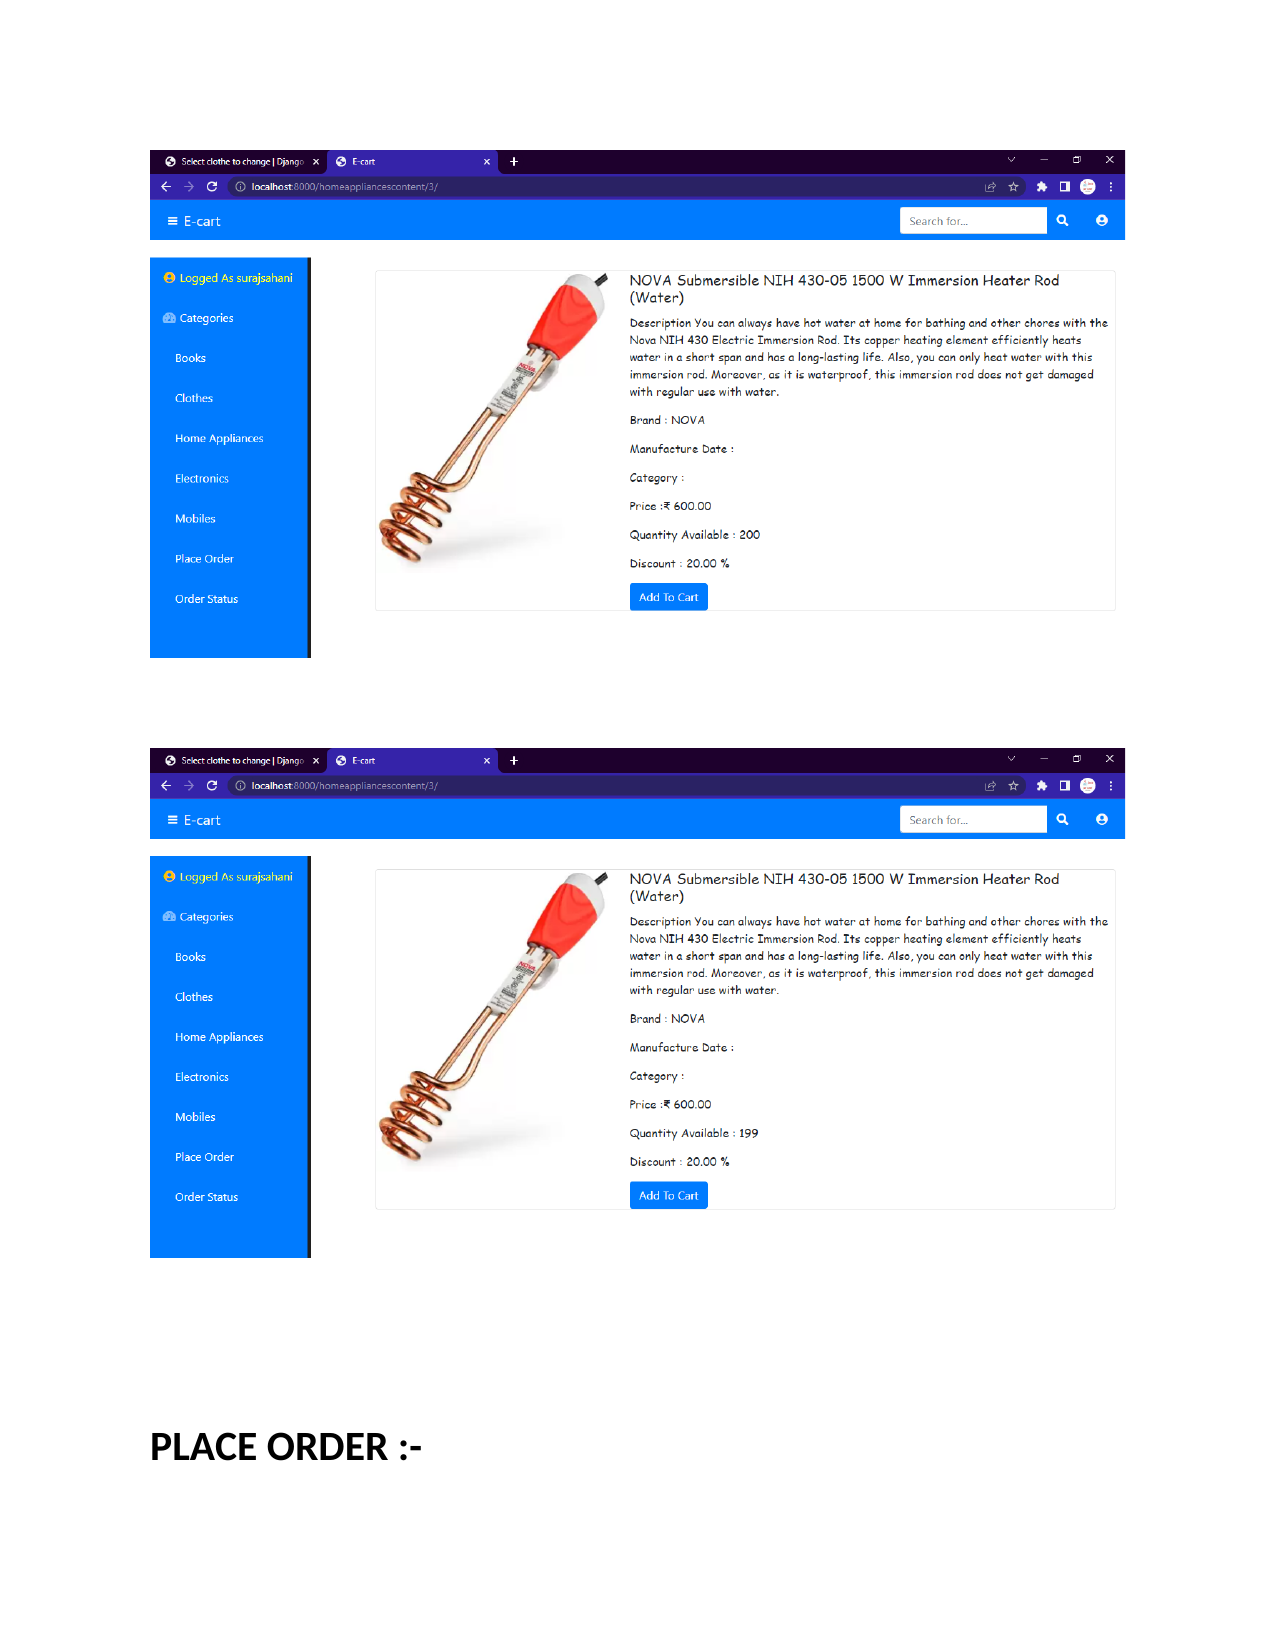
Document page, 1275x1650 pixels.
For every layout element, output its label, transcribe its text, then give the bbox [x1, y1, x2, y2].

picture [150, 748, 1125, 1258]
picture [150, 150, 1125, 658]
text PLACE ORDER :- [150, 1419, 1125, 1470]
